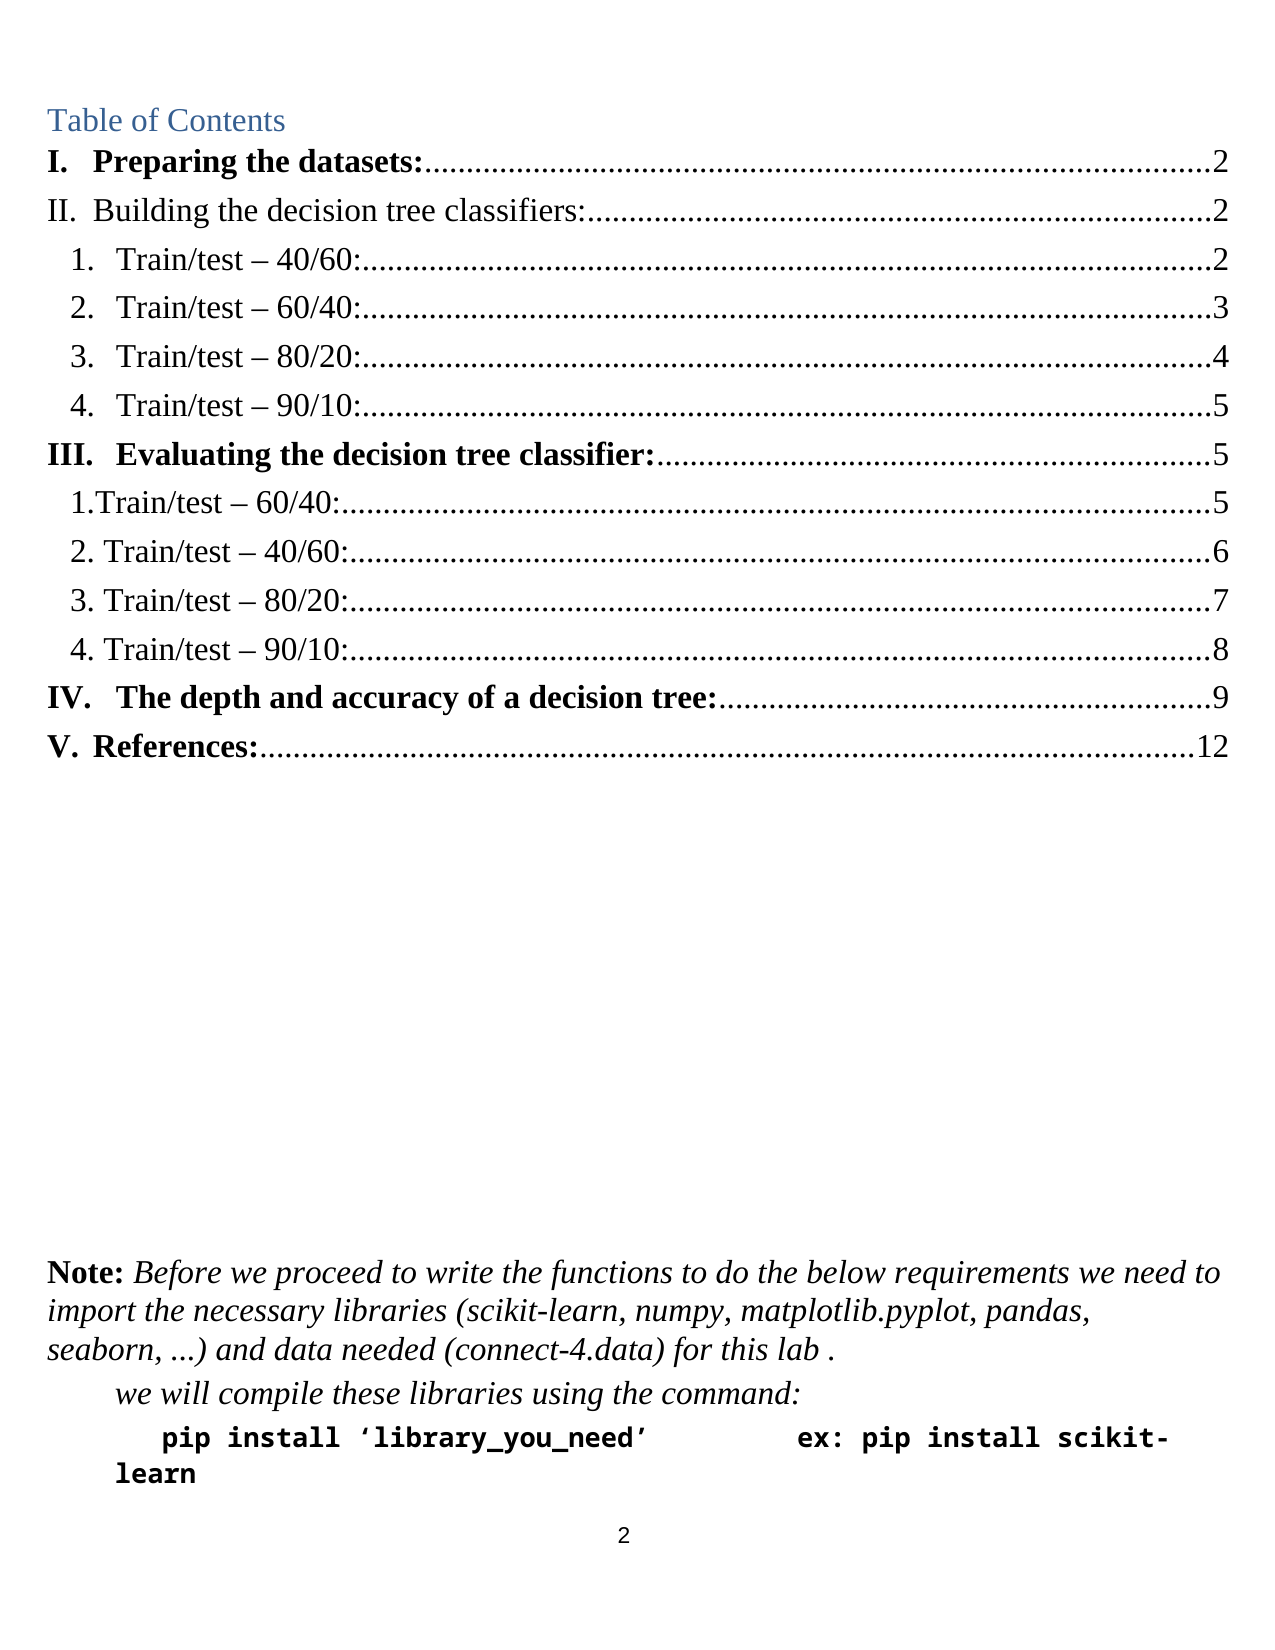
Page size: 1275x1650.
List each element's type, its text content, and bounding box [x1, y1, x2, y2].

text Note: Before we proceed to write the functions to do the below requirements we need to import the necessary libraries (scikit-learn, numpy, matplotlib.pyplot, pandas, seaborn, ...) and data needed (connect-4.data) for this lab . [47, 1252, 1237, 1367]
list pip install ‘library_you_need’ ex: pip install scikit-learn [114, 1418, 1237, 1492]
list we will compile these libraries using the command: [114, 1373, 1237, 1412]
